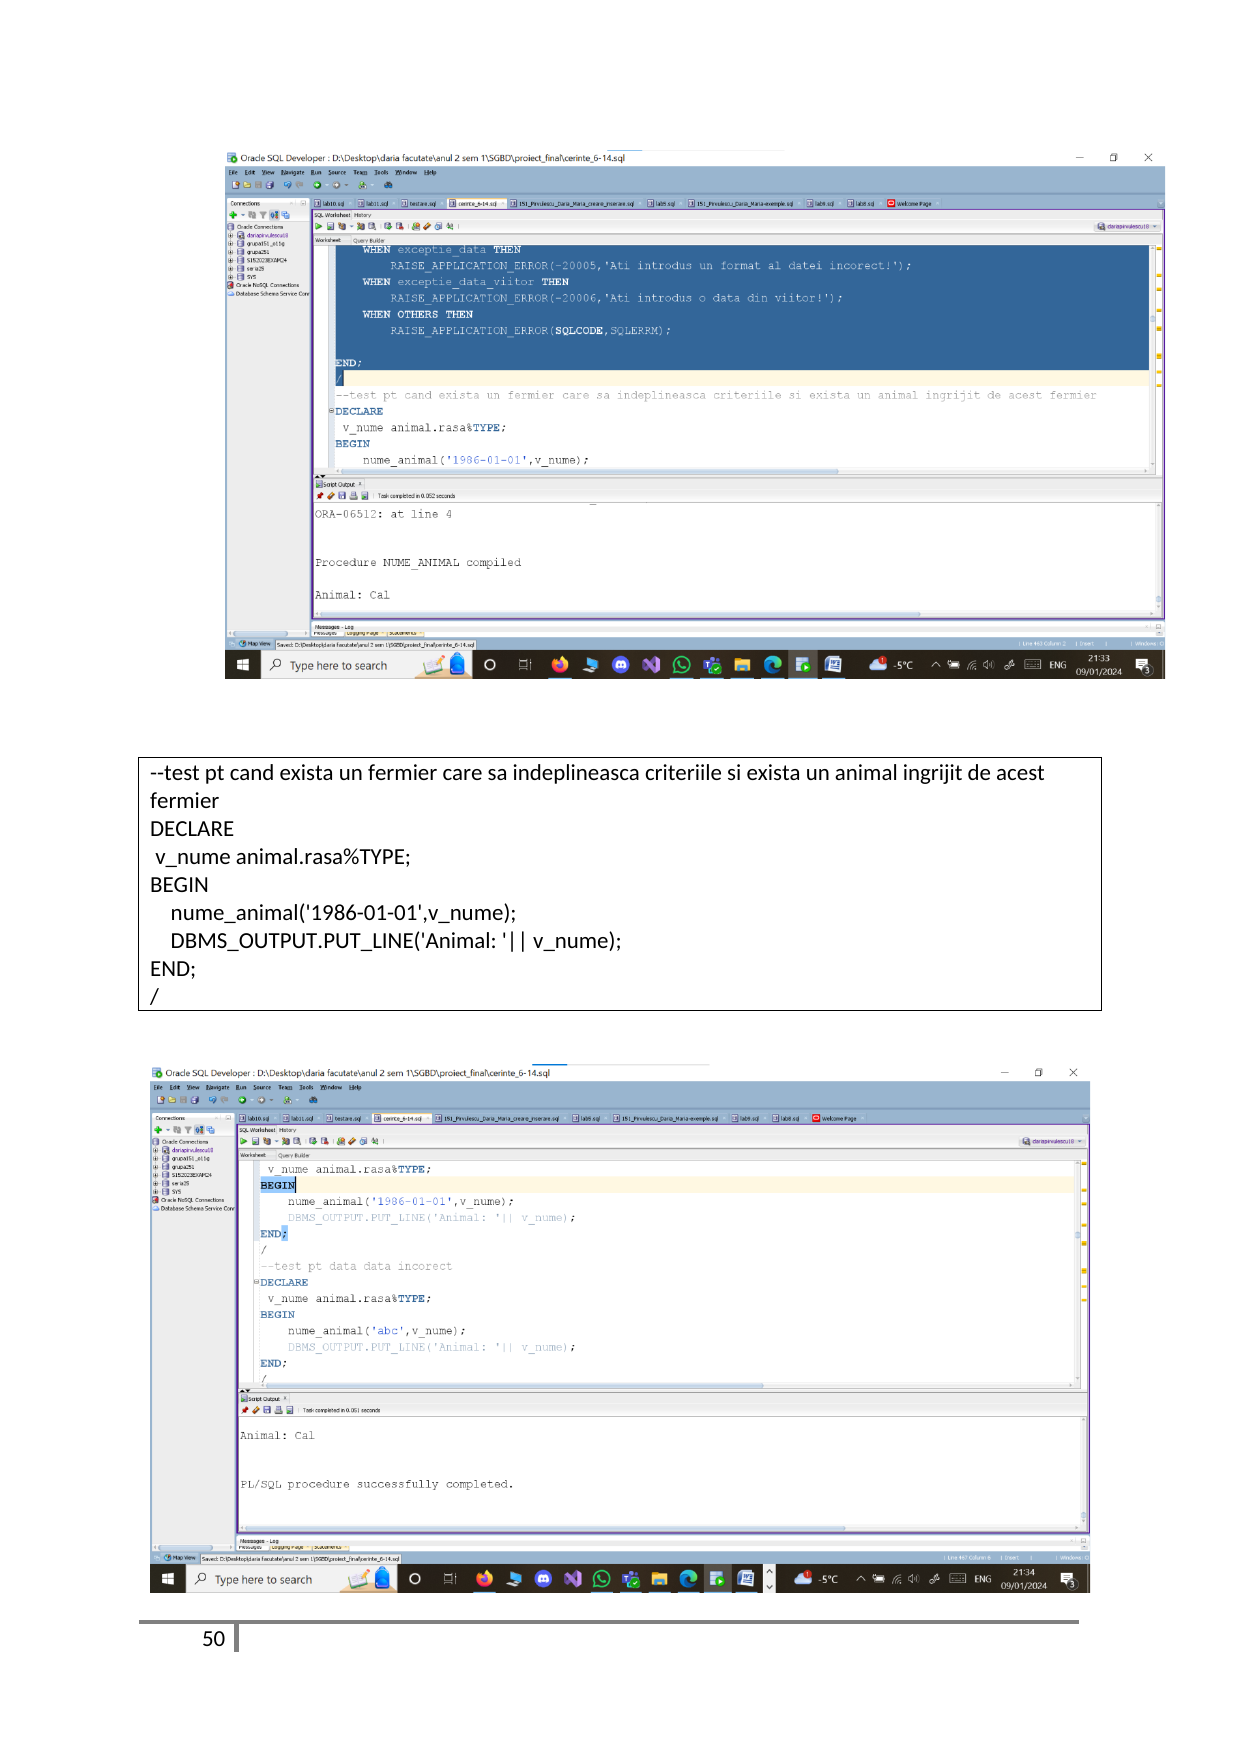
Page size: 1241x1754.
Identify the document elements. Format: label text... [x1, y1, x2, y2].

picture [150, 1064, 1091, 1593]
table_header --test pt cand exista un fermier care sa indeplineasca criteriile si exista un animal ingrijit de acest fermier DECLARE v_nume animal.rasa%TYPE; BEGIN nume_animal('1986-01-01',v_nume); DBMS_OUTPUT.PUT_LINE('Animal: '|| v_nume); END; / [139, 758, 1101, 1010]
picture [225, 150, 1166, 679]
